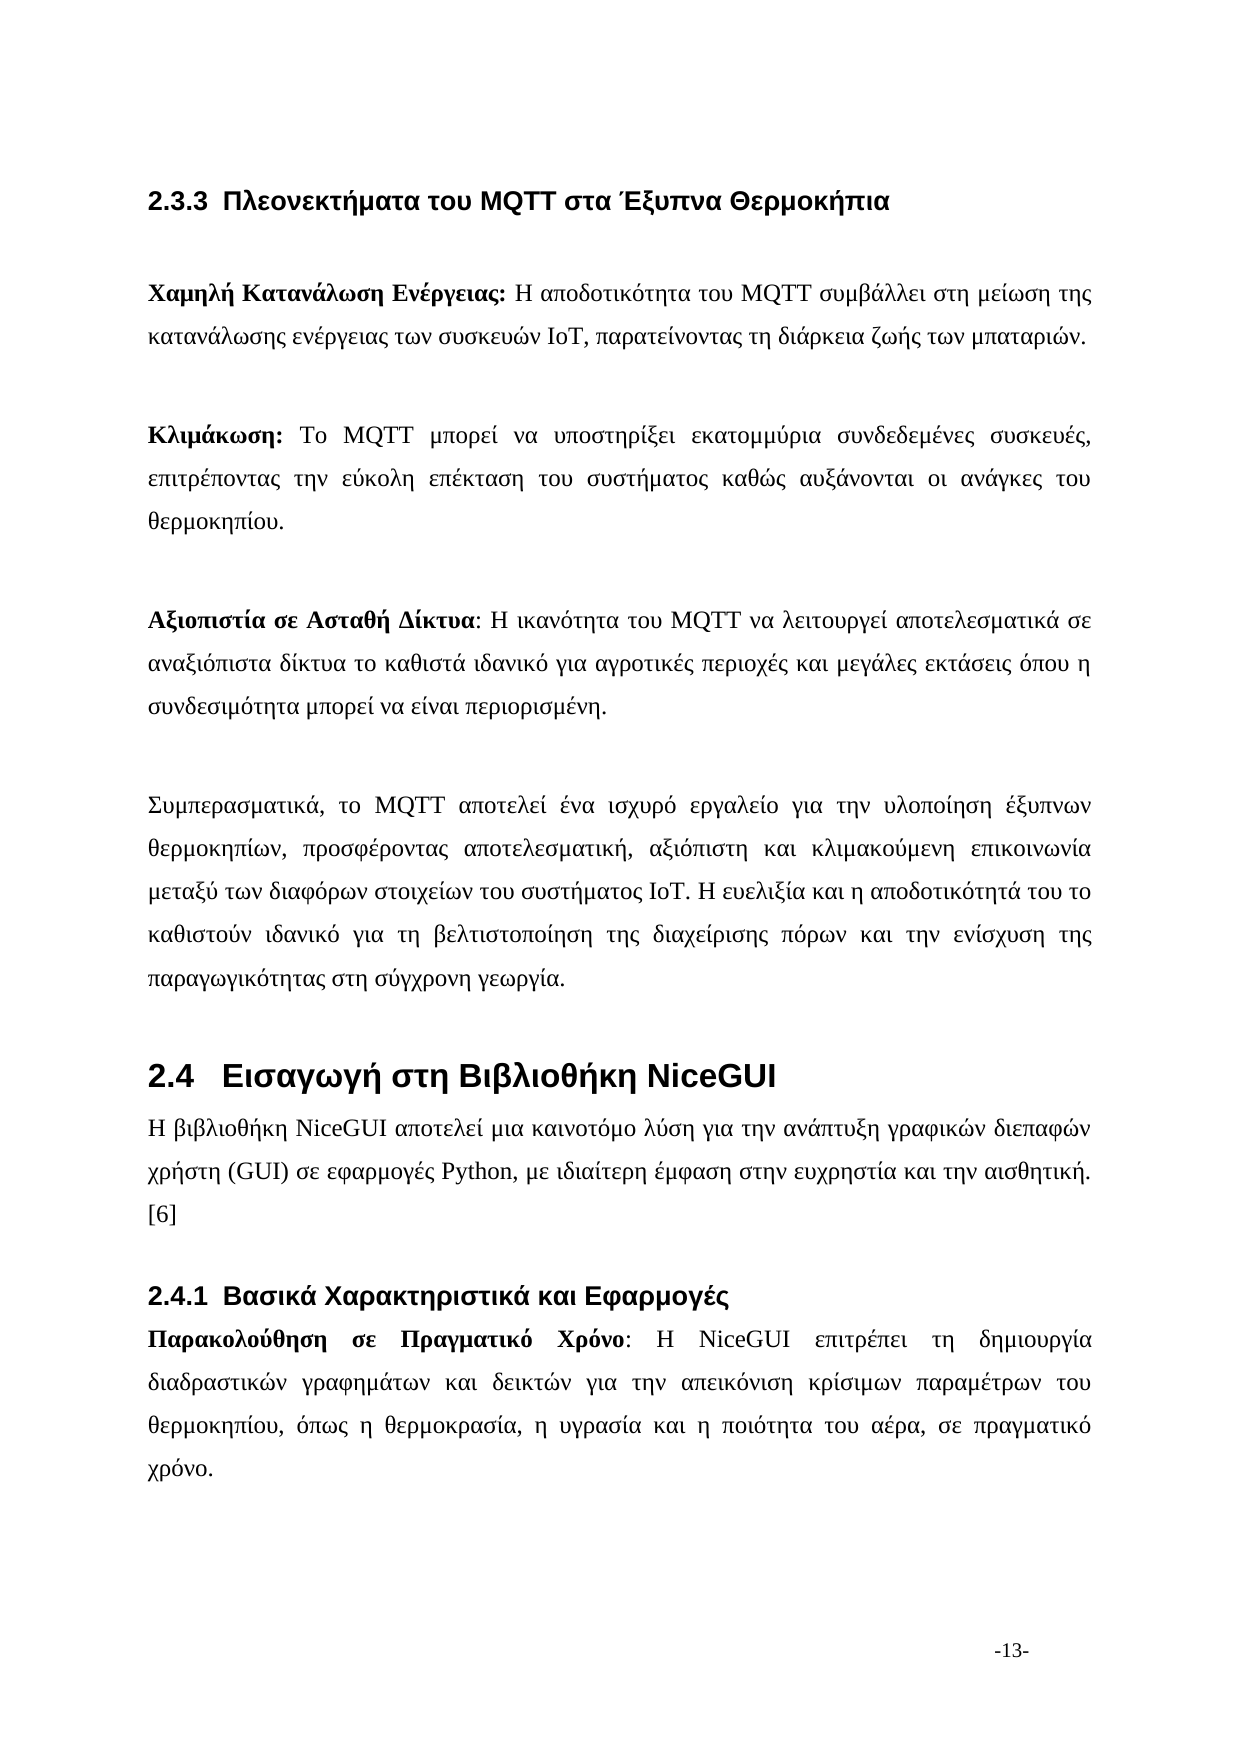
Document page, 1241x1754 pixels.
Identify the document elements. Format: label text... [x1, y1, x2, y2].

subtitle Βασικά Χαρακτηριστικά και Εφαρμογές [148, 1280, 1092, 1311]
text Αξιοπιστία σε Ασταθή Δίκτυα: Η ικανότητα του MQTT να λειτουργεί αποτελεσματικά σε αναξιόπιστα δίκτυα το καθιστά ιδανικό για αγροτικές περιοχές και μεγάλες εκτάσεις όπου η συνδεσιμότητα μπορεί να είναι περιορισμένη. [148, 605, 1092, 720]
subtitle Εισαγωγή στη Βιβλιοθήκη NiceGUI [148, 1056, 1092, 1094]
text Συμπερασματικά, το MQTT αποτελεί ένα ισχυρό εργαλείο για την υλοποίηση έξυπνων θερμοκηπίων, προσφέροντας αποτελεσματική, αξιόπιστη και κλιμακούμενη επικοινωνία μεταξύ των διαφόρων στοιχείων του συστήματος IoT. Η ευελιξία και η αποδοτικότητά του το καθιστούν ιδανικό για τη βελτιστοποίηση της διαχείρισης πόρων και την ενίσχυση της παραγωγικότητας στη σύγχρονη γεωργία. [148, 790, 1092, 991]
text Η βιβλιοθήκη NiceGUI αποτελεί μια καινοτόμο λύση για την ανάπτυξη γραφικών διεπαφών χρήστη (GUI) σε εφαρμογές Python, με ιδιαίτερη έμφαση στην ευχρηστία και την αισθητική. [148, 1113, 1092, 1228]
subtitle Πλεονεκτήματα του MQTT στα Έξυπνα Θερμοκήπια [148, 185, 1092, 216]
text Παρακολούθηση σε Πραγματικό Χρόνο: Η NiceGUI επιτρέπει τη δημιουργία διαδραστικών γραφημάτων και δεικτών για την απεικόνιση κρίσιμων παραμέτρων του θερμοκηπίου, όπως η θερμοκρασία, η υγρασία και η ποιότητα του αέρα, σε πραγματικό χρόνο. [148, 1324, 1092, 1482]
text Χαμηλή Κατανάλωση Ενέργειας: Η αποδοτικότητα του MQTT συμβάλλει στη μείωση της κατανάλωσης ενέργειας των συσκευών IoT, παρατείνοντας τη διάρκεια ζωής των μπαταριών. [148, 278, 1092, 350]
text Κλιμάκωση: Το MQTT μπορεί να υποστηρίξει εκατομμύρια συνδεδεμένες συσκευές, επιτρέποντας την εύκολη επέκταση του συστήματος καθώς αυξάνονται οι ανάγκες του θερμοκηπίου. [148, 420, 1092, 535]
